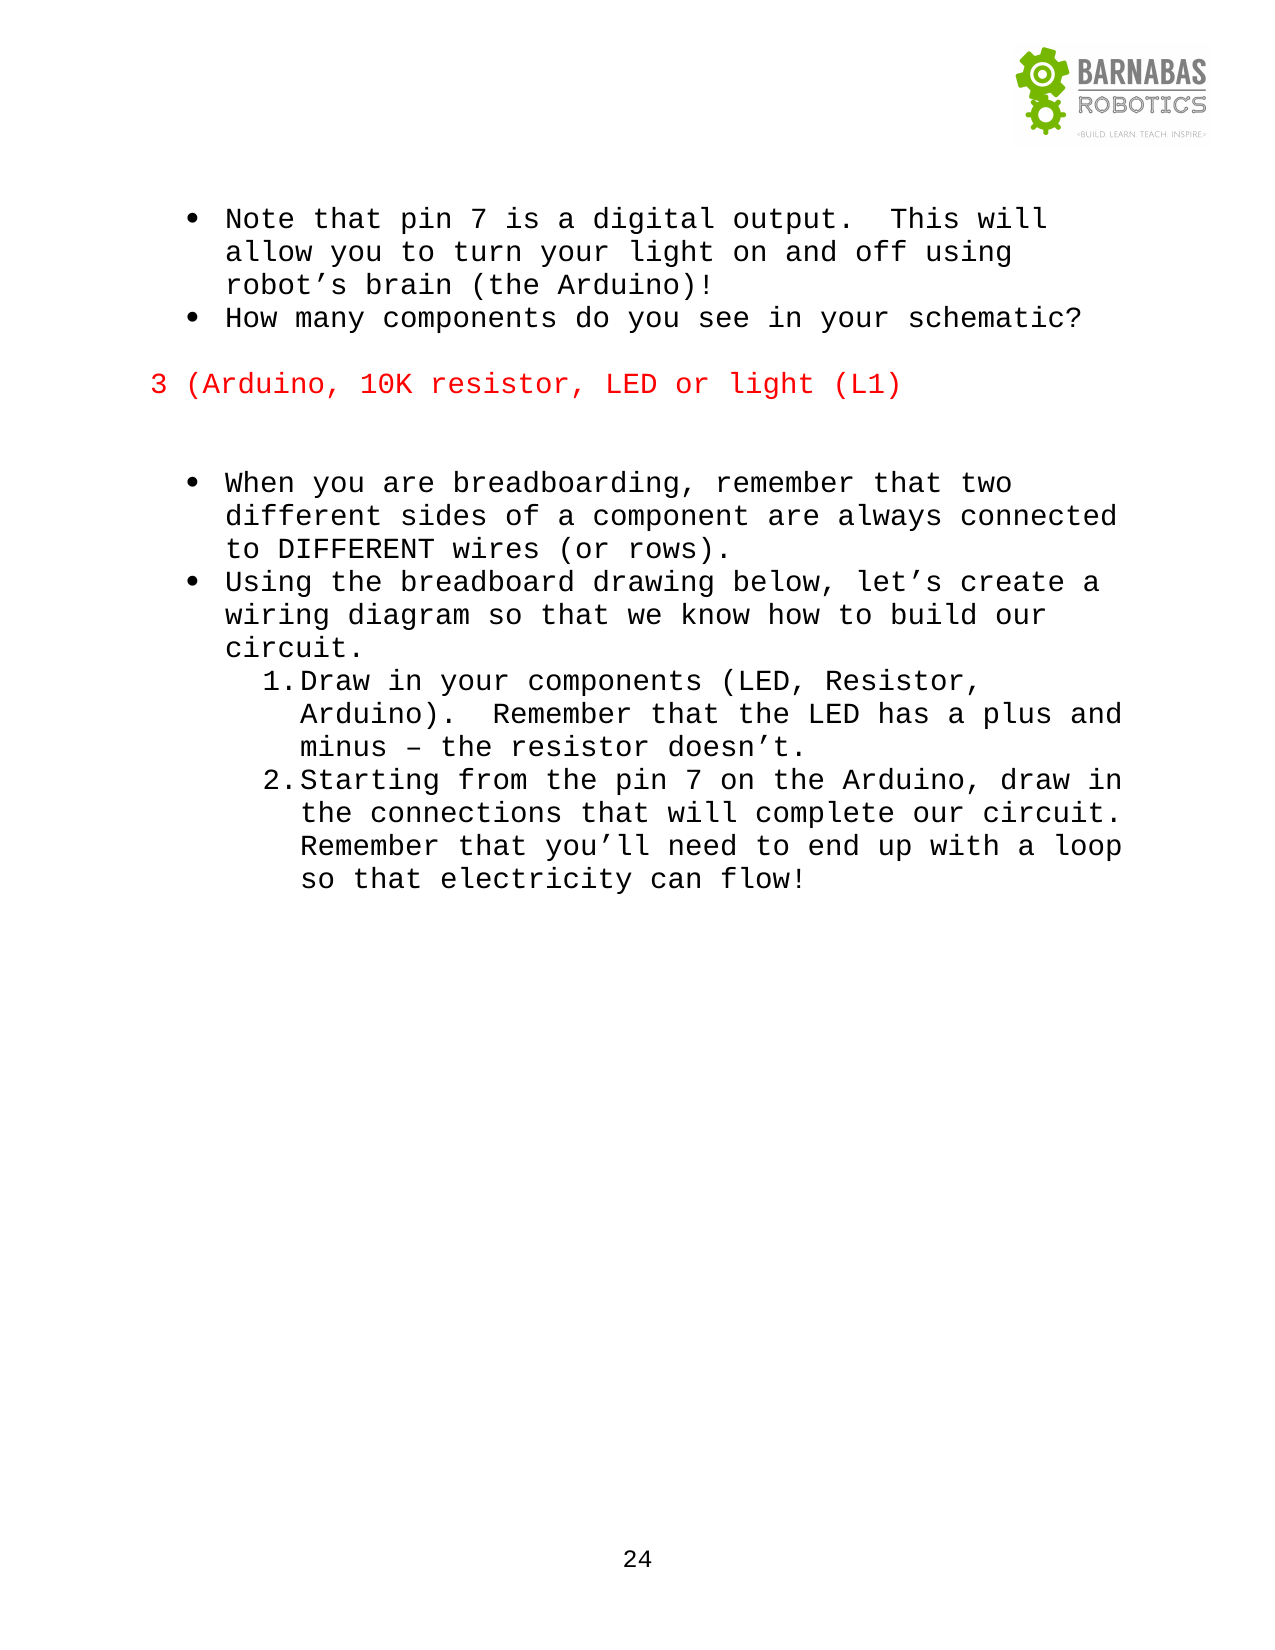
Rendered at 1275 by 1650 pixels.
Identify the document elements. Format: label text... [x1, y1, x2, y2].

list Starting from the pin 7 on the Arduino, draw in the connections that will complete our circuit. Remember that you’ll need to end up with a loop so that electricity can flow! [262, 765, 1125, 897]
picture [1013, 42, 1212, 148]
text 3 (Arduino, 10K resistor, LED or light (L1) [150, 369, 1125, 402]
list How many components do you see in your schematic? [187, 303, 1125, 336]
list Draw in your components (LED, Resistor, Arduino). Remember that the LED has a plus and minus – the resistor doesn’t. [262, 666, 1125, 765]
list Using the breadboard drawing below, let’s create a wiring diagram so that we know how to build our circuit. [187, 567, 1125, 666]
list Note that pin 7 is a digital output. This will allow you to turn your light on and off using robot’s brain (the Arduino)! [187, 204, 1125, 303]
list When you are breadboarding, remember that two different sides of a component are always connected to DIFFERENT wires (or rows). [187, 468, 1125, 567]
